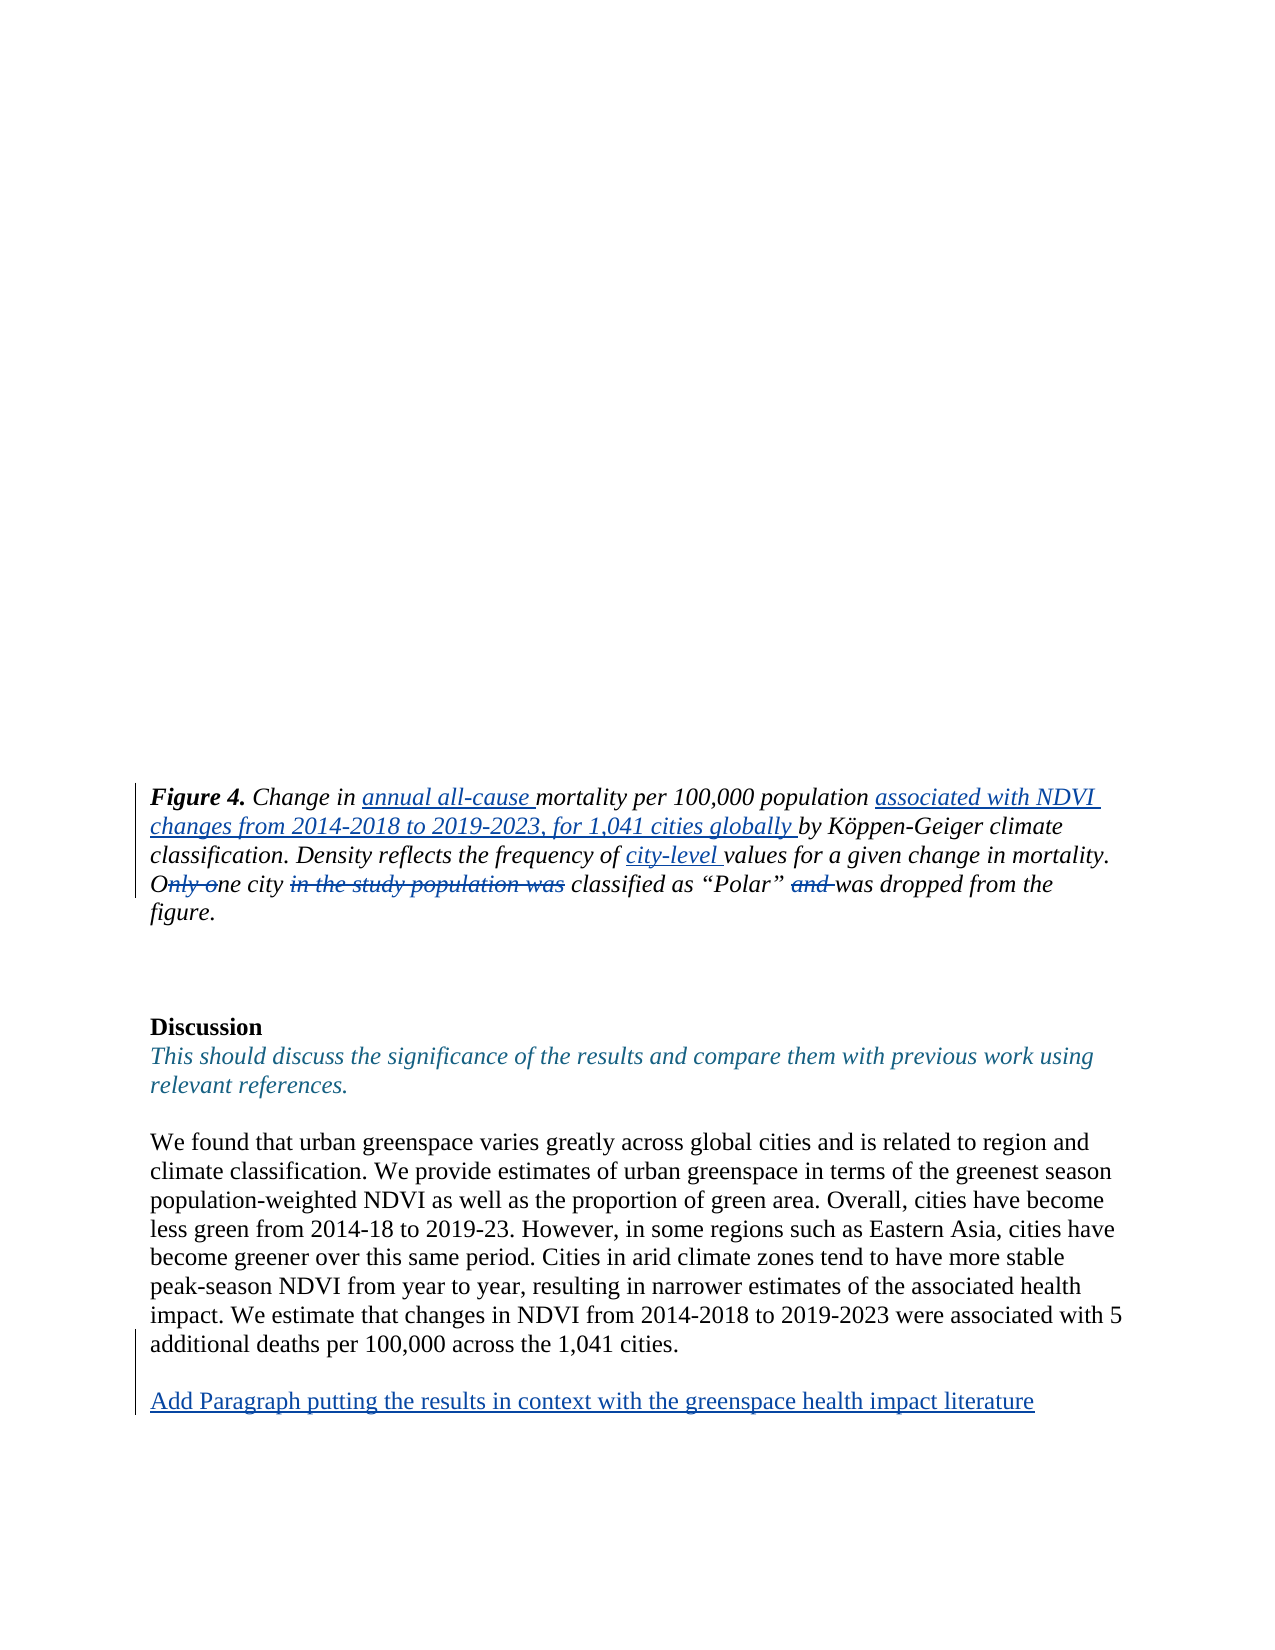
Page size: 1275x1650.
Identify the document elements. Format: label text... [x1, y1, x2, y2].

text Figure 4. Change in mortality per 100,000 population by Köppen-Geiger climate classification. Density reflects the frequency of values for a given change in mortality. One city classified as “Polar” was dropped from the figure. [150, 150, 1125, 926]
text We found that urban greenspace varies greatly across global cities and is related to region and climate classification. We provide estimates of urban greenspace in terms of the greenest season population-weighted NDVI as well as the proportion of green area. Overall, cities have become less green from 2014-18 to 2019-23. However, in some regions such as Eastern Asia, cities have become greener over this same period. Cities in arid climate zones tend to have more stable peak-season NDVI from year to year, resulting in narrower estimates of the associated health impact. We estimate that changes in NDVI from 2014-2018 to 2019-2023 were associated with 5 additional deaths per 100,000 across the 1,041 cities. [150, 1127, 1125, 1357]
text This should discuss the significance of the results and compare them with previous work using relevant references. [150, 1041, 1125, 1099]
text Discussion [150, 1012, 1125, 1041]
